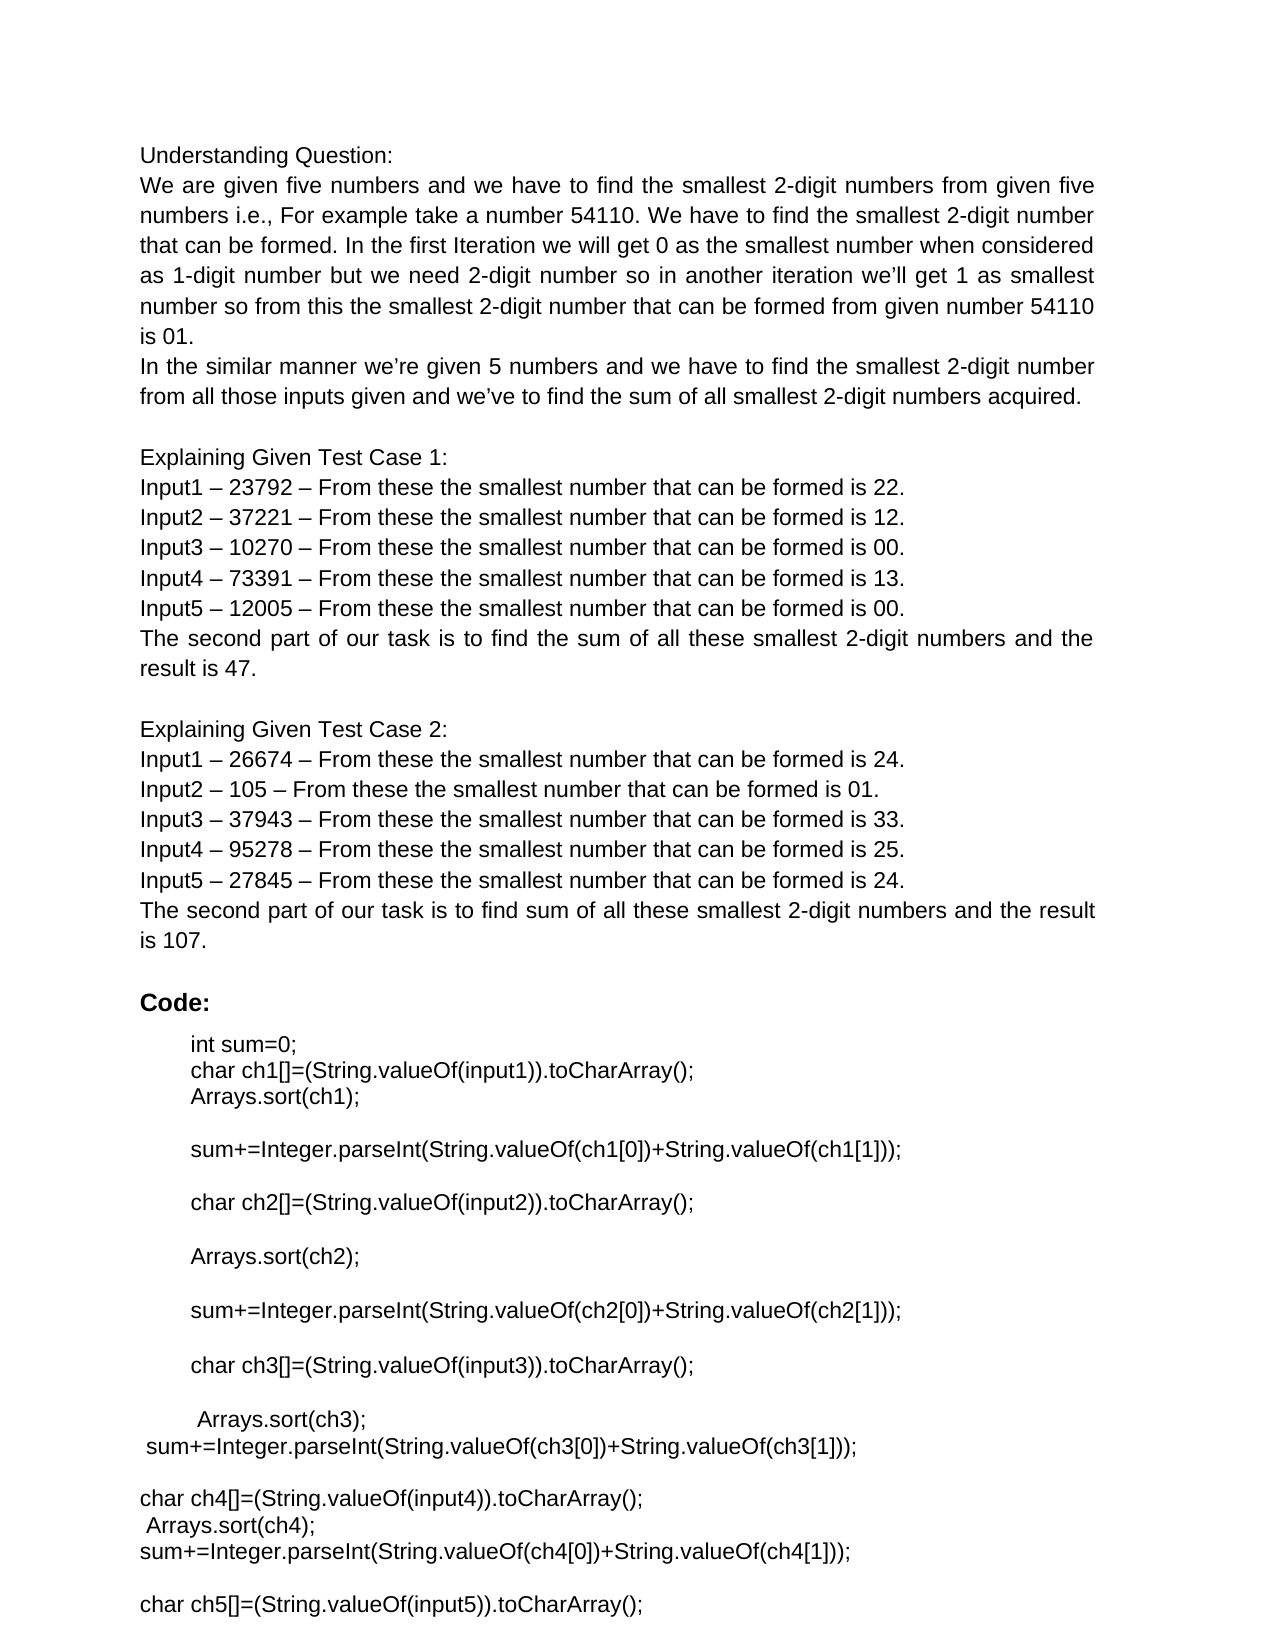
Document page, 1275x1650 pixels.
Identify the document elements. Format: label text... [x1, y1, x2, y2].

text char ch1[]=(String.valueOf(input1)).toCharArray(); [139, 1057, 1096, 1083]
text char ch3[]=(String.valueOf(input3)).toCharArray(); [139, 1352, 1096, 1378]
text sum+=Integer.parseInt(String.valueOf(ch4[0])+String.valueOf(ch4[1])); [139, 1538, 1096, 1564]
text The second part of our task is to find the sum of all these smallest 2-digit numbers and the result is 47. [139, 625, 1096, 682]
text Arrays.sort(ch4); [139, 1512, 1096, 1538]
text Code: [139, 987, 1096, 1016]
text Arrays.sort(ch1); [139, 1083, 1096, 1110]
text Input4 – 73391 – From these the smallest number that can be formed is 13. [139, 564, 1096, 591]
text Input3 – 10270 – From these the smallest number that can be formed is 00. [139, 534, 1096, 561]
text Input2 – 105 – From these the smallest number that can be formed is 01. [139, 776, 1096, 802]
text sum+=Integer.parseInt(String.valueOf(ch2[0])+String.valueOf(ch2[1])); [139, 1297, 1096, 1324]
text char ch2[]=(String.valueOf(input2)).toCharArray(); [139, 1189, 1096, 1215]
text int sum=0; [139, 1031, 1096, 1057]
text The second part of our task is to find sum of all these smallest 2-digit numbers and the result is 107. [139, 897, 1096, 953]
text char ch4[]=(String.valueOf(input4)).toCharArray(); [139, 1485, 1096, 1512]
text In the similar manner we’re given 5 numbers and we have to find the smallest 2-digit number from all those inputs given and we’ve to find the sum of all smallest 2-digit numbers acquired. [139, 353, 1096, 410]
text We are given five numbers and we have to find the smallest 2-digit numbers from given five numbers i.e., For example take a number 54110. We have to find the smallest 2-digit number that can be formed. In the first Iteration we will get 0 as the smallest number when considered as 1-digit number but we need 2-digit number so in another iteration we’ll get 1 as smallest number so from this the smallest 2-digit number that can be formed from given number 54110 is 01. [139, 172, 1096, 349]
text Input1 – 23792 – From these the smallest number that can be formed is 22. [139, 474, 1096, 500]
text Input5 – 27845 – From these the smallest number that can be formed is 24. [139, 867, 1096, 893]
text Explaining Given Test Case 1: [139, 444, 1096, 470]
text Arrays.sort(ch3); [139, 1406, 1096, 1433]
text sum+=Integer.parseInt(String.valueOf(ch3[0])+String.valueOf(ch3[1])); [139, 1433, 1096, 1459]
text Input5 – 12005 – From these the smallest number that can be formed is 00. [139, 595, 1096, 621]
text Input1 – 26674 – From these the smallest number that can be formed is 24. [139, 746, 1096, 772]
text char ch5[]=(String.valueOf(input5)).toCharArray(); [139, 1591, 1096, 1617]
text Input3 – 37943 – From these the smallest number that can be formed is 33. [139, 806, 1096, 833]
text Input2 – 37221 – From these the smallest number that can be formed is 12. [139, 504, 1096, 531]
text Input4 – 95278 – From these the smallest number that can be formed is 25. [139, 836, 1096, 863]
text Arrays.sort(ch2); [139, 1243, 1096, 1269]
text Understanding Question: [139, 142, 1096, 168]
text Explaining Given Test Case 2: [139, 716, 1096, 742]
text sum+=Integer.parseInt(String.valueOf(ch1[0])+String.valueOf(ch1[1])); [139, 1136, 1096, 1162]
